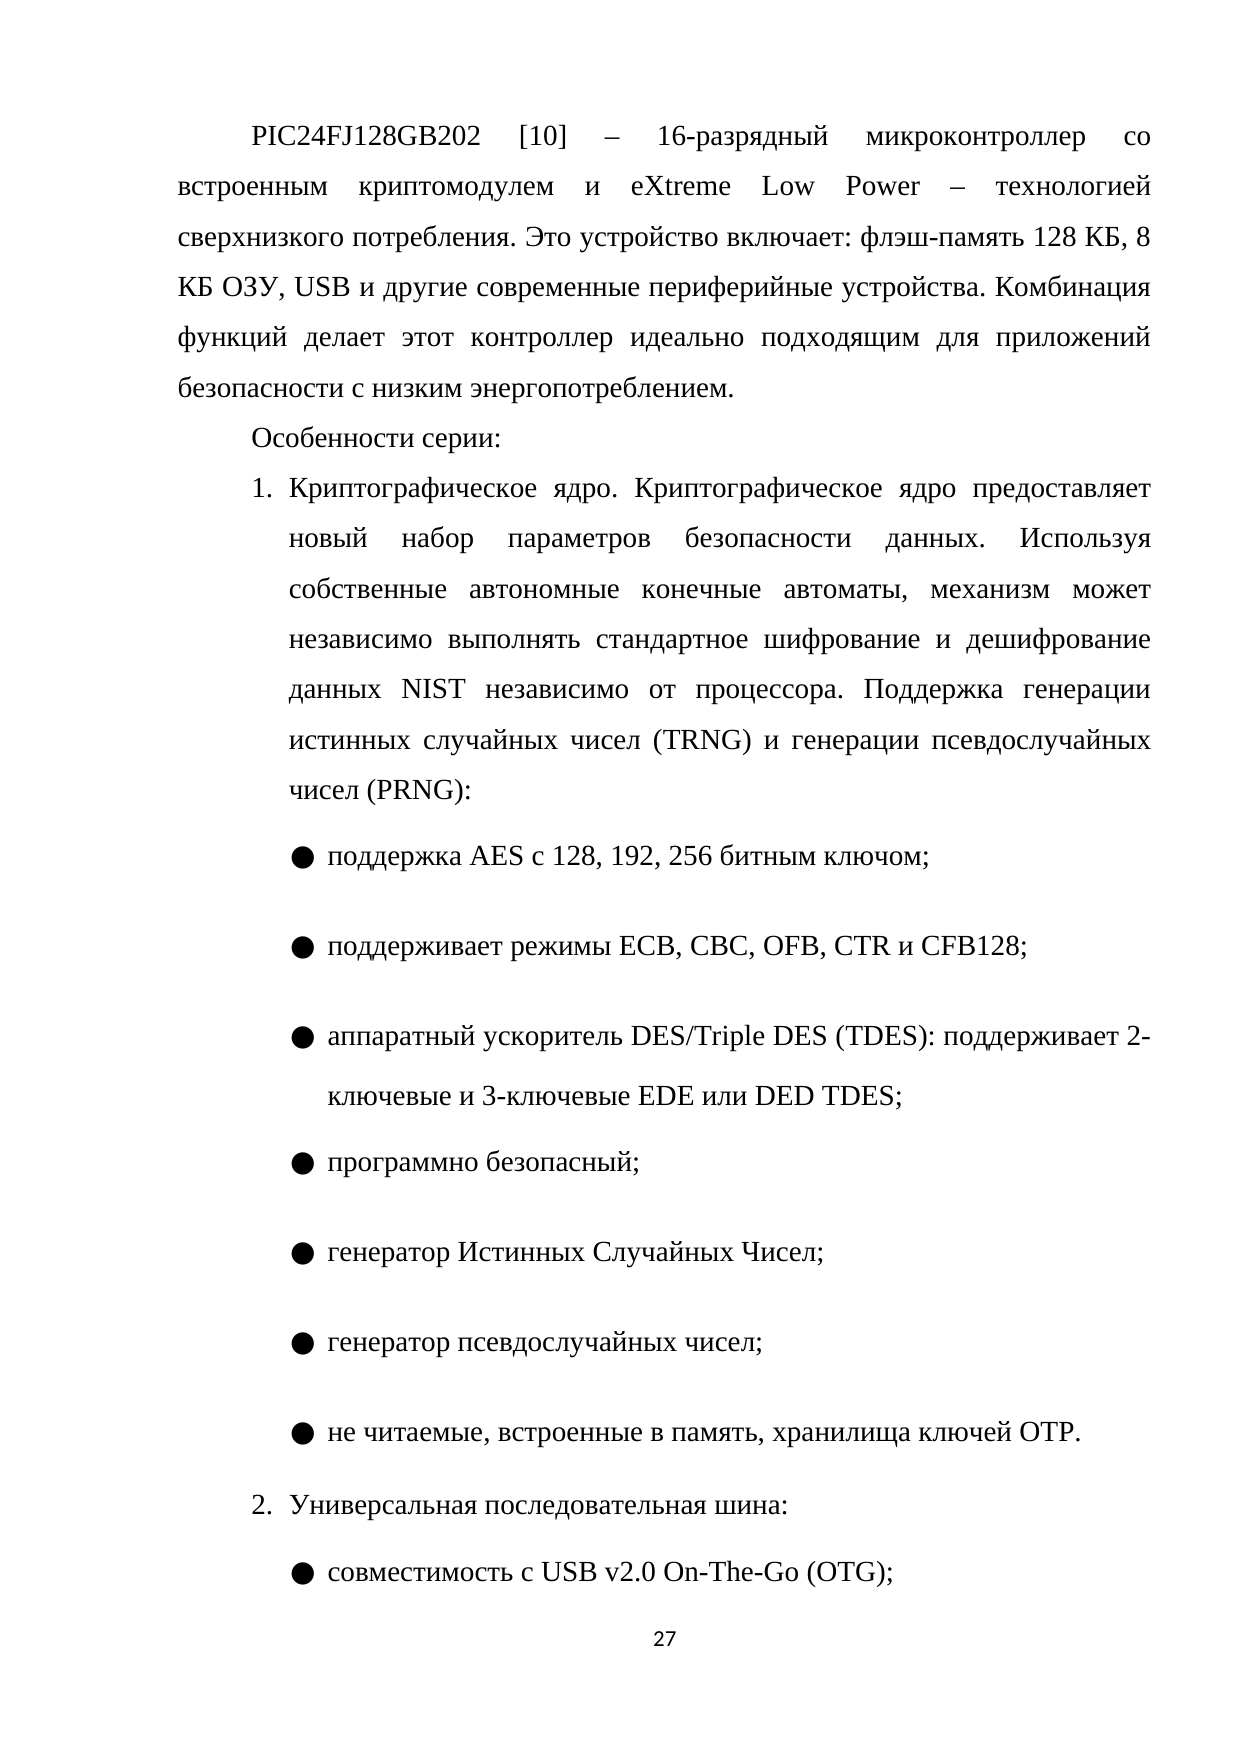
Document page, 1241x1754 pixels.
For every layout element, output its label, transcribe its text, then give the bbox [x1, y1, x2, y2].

list совместимость с USB v2.0 On-The-Go (OTG); [290, 1538, 1152, 1598]
list Универсальная последовательная шина: [251, 1487, 1152, 1521]
list поддержка AES с 128, 192, 256 битным ключом; [290, 822, 1152, 882]
list не читаемые, встроенные в память, хранилища ключей OTP. [290, 1398, 1152, 1458]
text PIC24FJ128GB202 [10] – 16-разрядный микроконтроллер со встроенным криптомодулем и eXtreme Low Power – технологией сверхнизкого потребления. Это устройство включает: флэш-память 128 КБ, 8 КБ ОЗУ, USB и другие современные периферийные устройства. Комбинация функций делает этот контроллер идеально подходящим для приложений безопасности с низким энергопотреблением. [177, 118, 1152, 403]
text Особенности серии: [177, 420, 1152, 453]
list поддерживает режимы ECB, CBC, OFB, CTR и CFB128; [290, 912, 1152, 972]
list генератор Истинных Случайных Чисел; [290, 1218, 1152, 1278]
list аппаратный ускоритель DES/Triple DES (TDES): поддерживает 2-ключевые и 3-ключевые EDE или DED TDES; [290, 1002, 1152, 1112]
list Криптографическое ядро. Криптографическое ядро предоставляет новый набор параметров безопасности данных. Используя собственные автономные конечные автоматы, механизм может независимо выполнять стандартное шифрование и дешифрование данных NIST независимо от процессора. Поддержка генерации истинных случайных чисел (TRNG) и генерации псевдослучайных чисел (PRNG): [251, 470, 1152, 806]
list генератор псевдослучайных чисел; [290, 1308, 1152, 1368]
list программно безопасный; [290, 1129, 1152, 1188]
